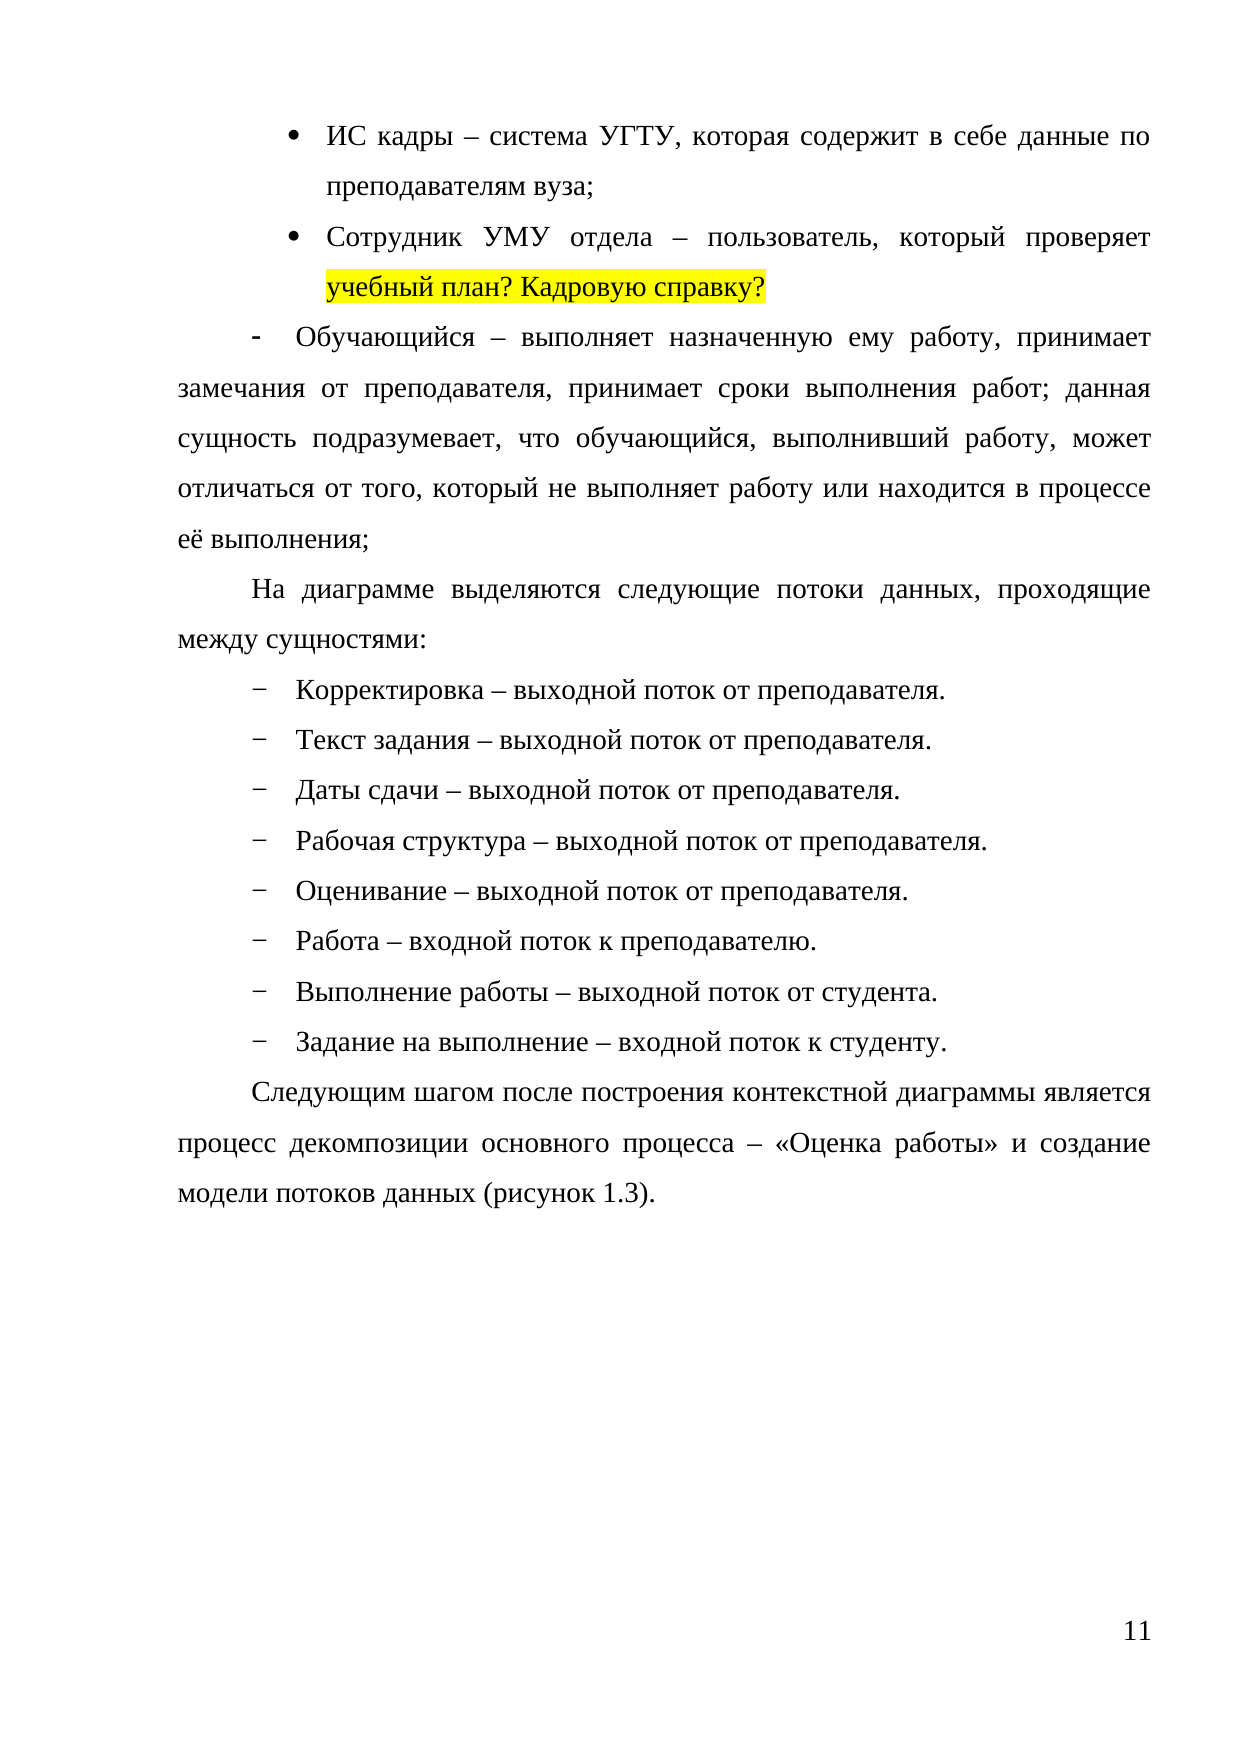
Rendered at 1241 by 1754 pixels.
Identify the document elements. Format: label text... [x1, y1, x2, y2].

list Даты сдачи – выходной поток от преподавателя. [177, 772, 1152, 806]
list Корректировка – выходной поток от преподавателя. [177, 672, 1152, 705]
text На диаграмме выделяются следующие потоки данных, проходящие между сущностями: [177, 571, 1152, 655]
list Сотрудник УМУ отдела – пользователь, который проверяет учебный план? Кадровую справку? [288, 219, 1152, 303]
list Рабочая структура – выходной поток от преподавателя. [177, 823, 1152, 856]
list Задание на выполнение – входной поток к студенту. [177, 1024, 1152, 1058]
text Следующим шагом после построения контекстной диаграммы является процесс декомпозиции основного процесса – «Оценка работы» и создание модели потоков данных (рисунок 1.3). [177, 1074, 1152, 1208]
list Оценивание – выходной поток от преподавателя. [177, 873, 1152, 907]
list Работа – входной поток к преподавателю. [177, 923, 1152, 957]
list Обучающийся – выполняет назначенную ему работу, принимает замечания от преподавателя, принимает сроки выполнения работ; данная сущность подразумевает, что обучающийся, выполнивший работу, может отличаться от того, который не выполняет работу или находится в процессе её выполнения; [177, 319, 1152, 554]
list ИС кадры – система УГТУ, которая содержит в себе данные по преподавателям вуза; [288, 118, 1152, 202]
list Выполнение работы – выходной поток от студента. [177, 974, 1152, 1007]
list Текст задания – выходной поток от преподавателя. [177, 722, 1152, 756]
